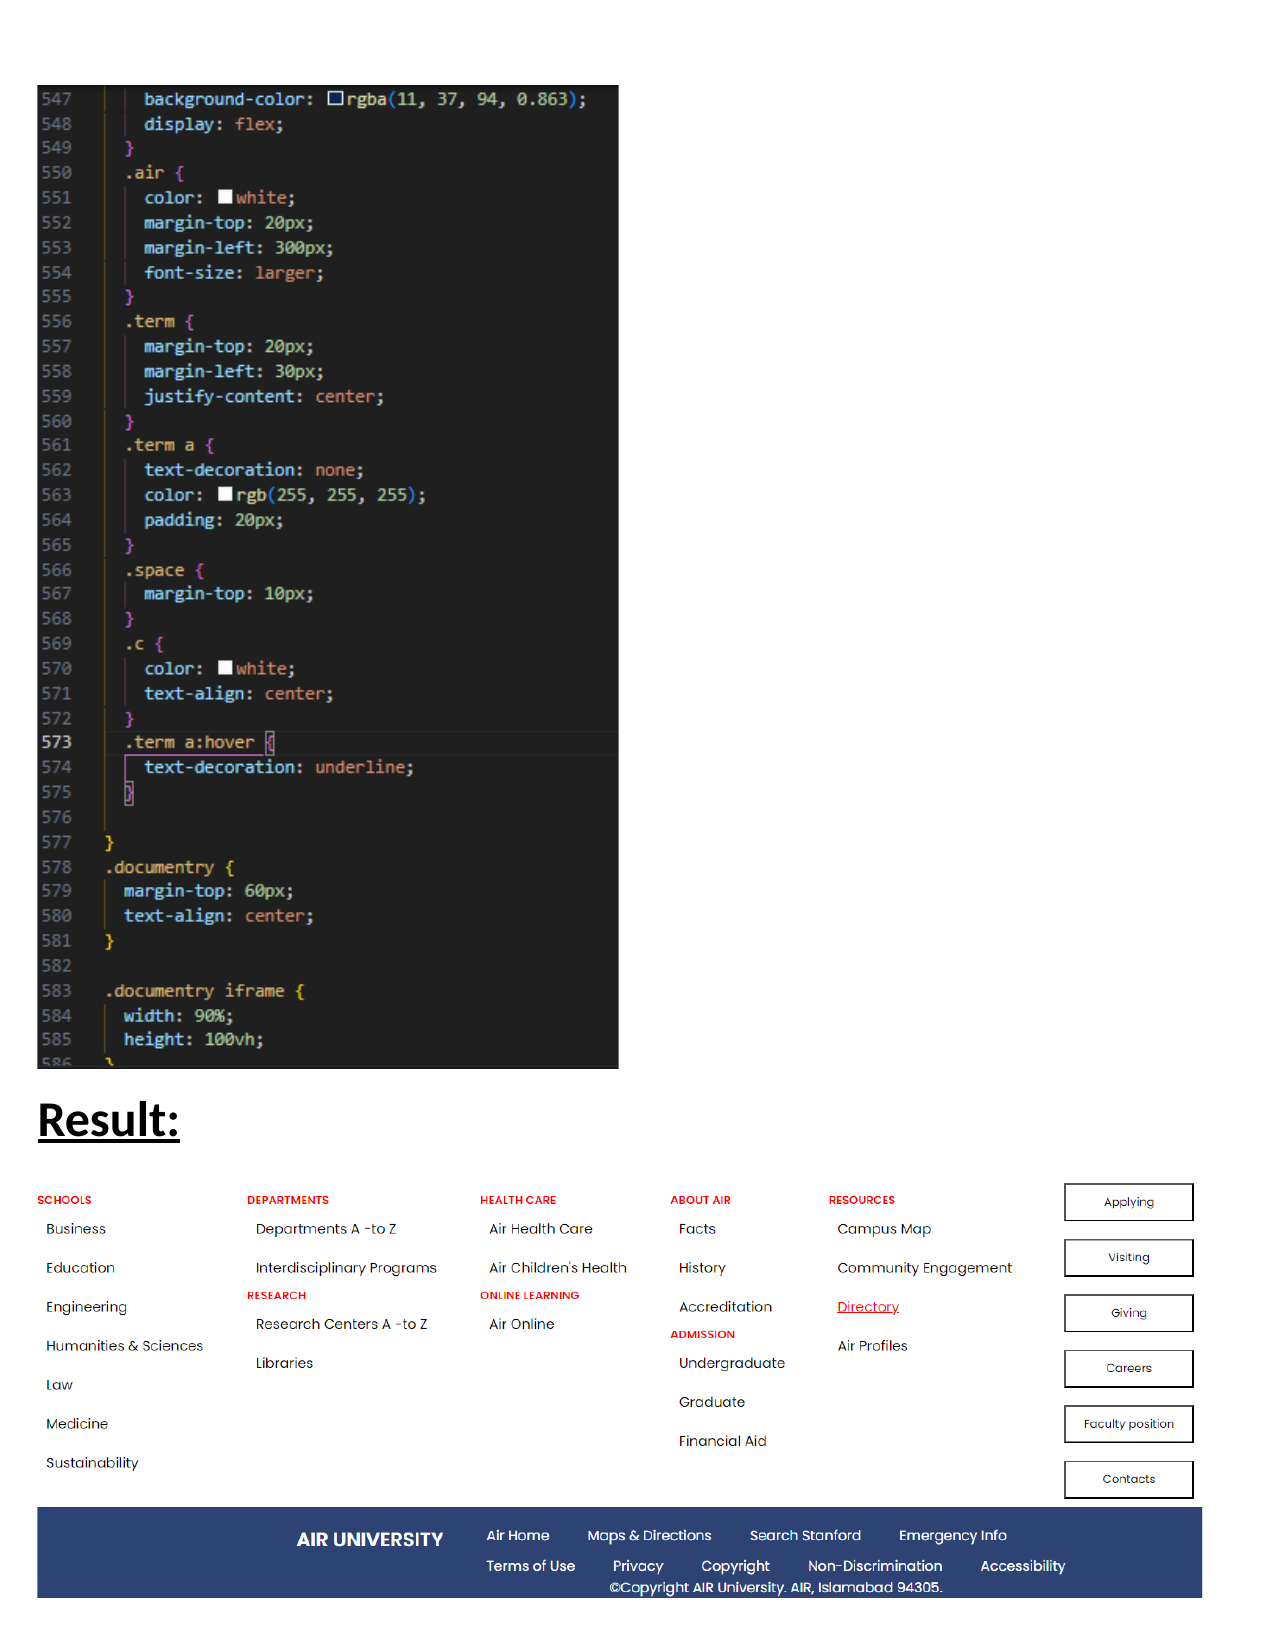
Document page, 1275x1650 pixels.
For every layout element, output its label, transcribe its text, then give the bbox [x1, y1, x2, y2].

text Result: [37, 1087, 1202, 1148]
picture [37, 1170, 1203, 1598]
picture [37, 85, 619, 1069]
